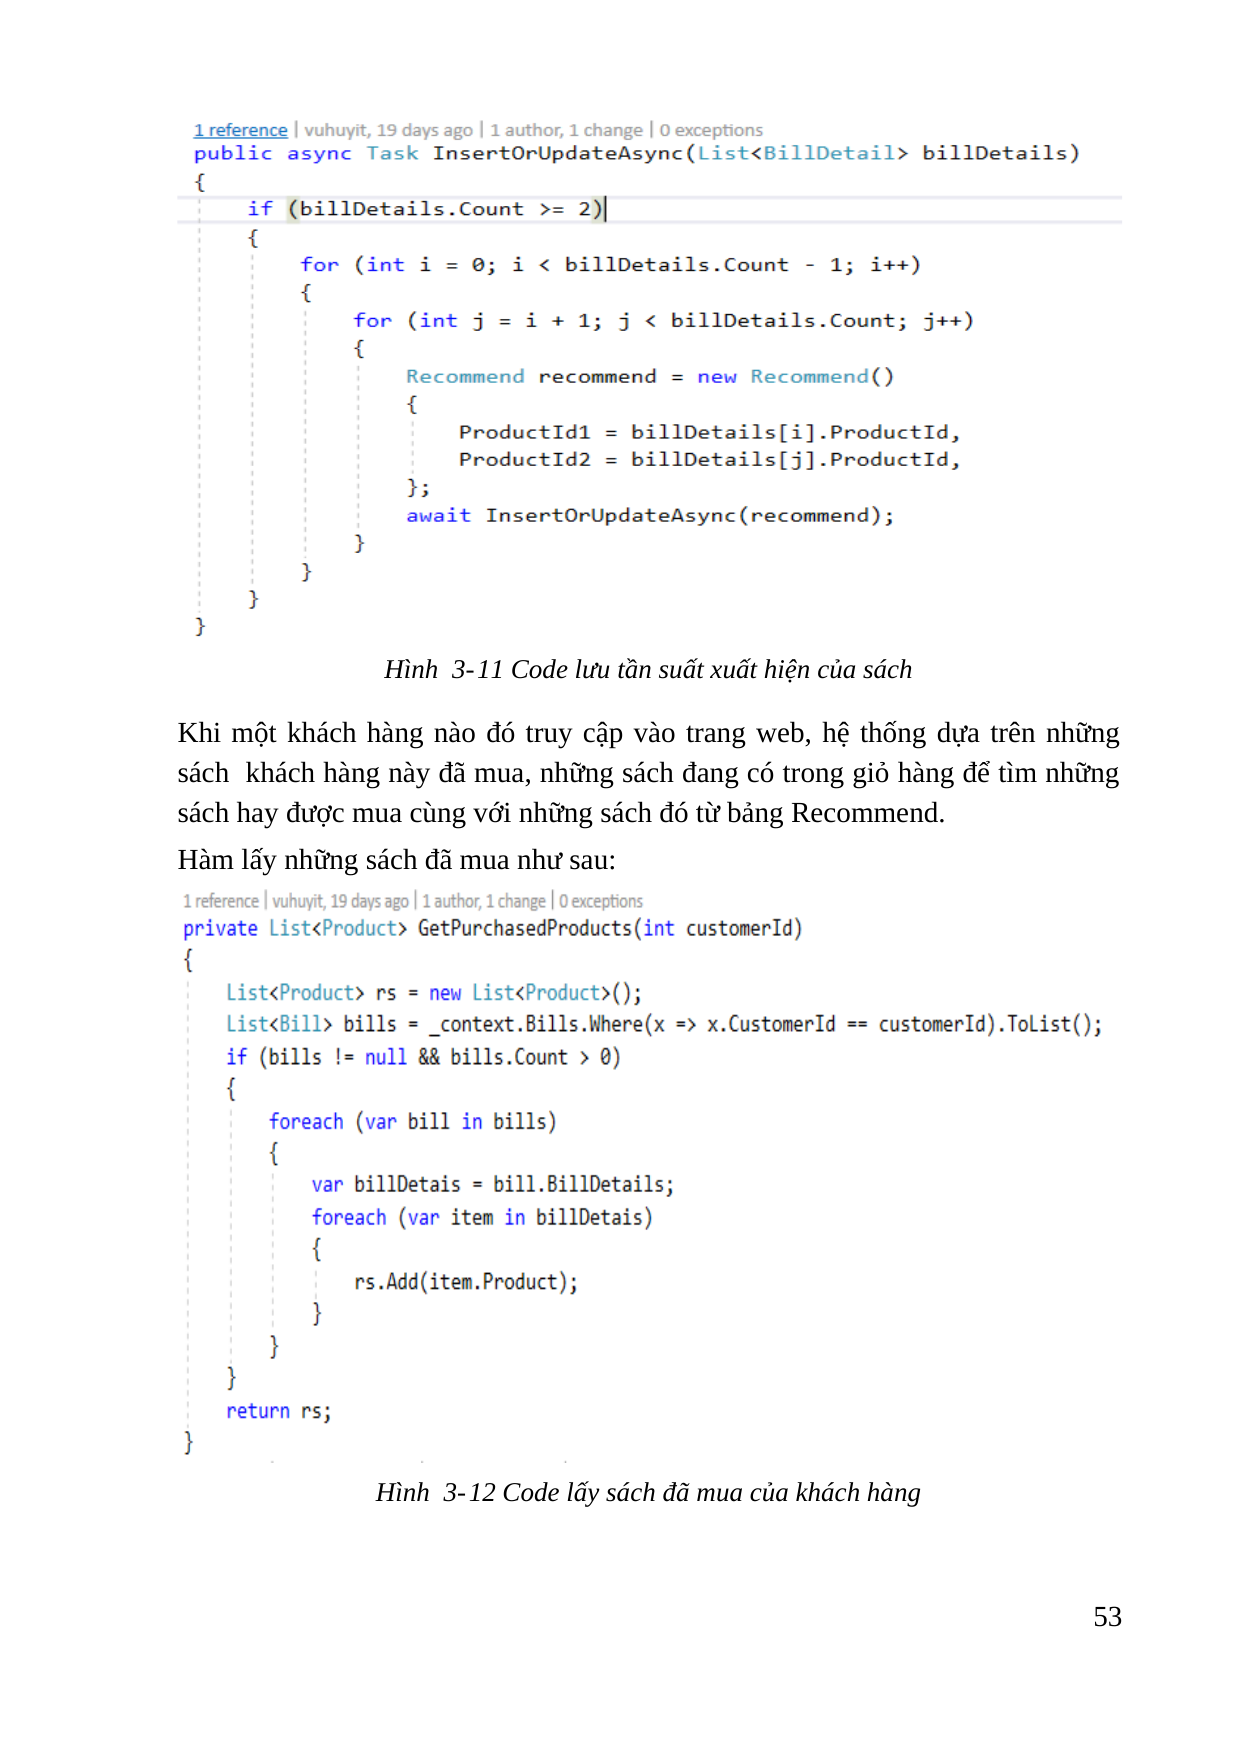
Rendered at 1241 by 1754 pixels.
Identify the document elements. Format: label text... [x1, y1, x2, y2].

text Khi một khách hàng nào đó truy cập vào trang web, hệ thống dựa trên những sách khách hàng này đã mua, những sách đang có trong giỏ hàng để tìm những sách hay được mua cùng với những sách đó từ bảng Recommend. [177, 715, 1122, 829]
text Hàm lấy những sách đã mua như sau: [177, 842, 1122, 876]
picture [177, 118, 1123, 640]
picture [177, 888, 1123, 1463]
